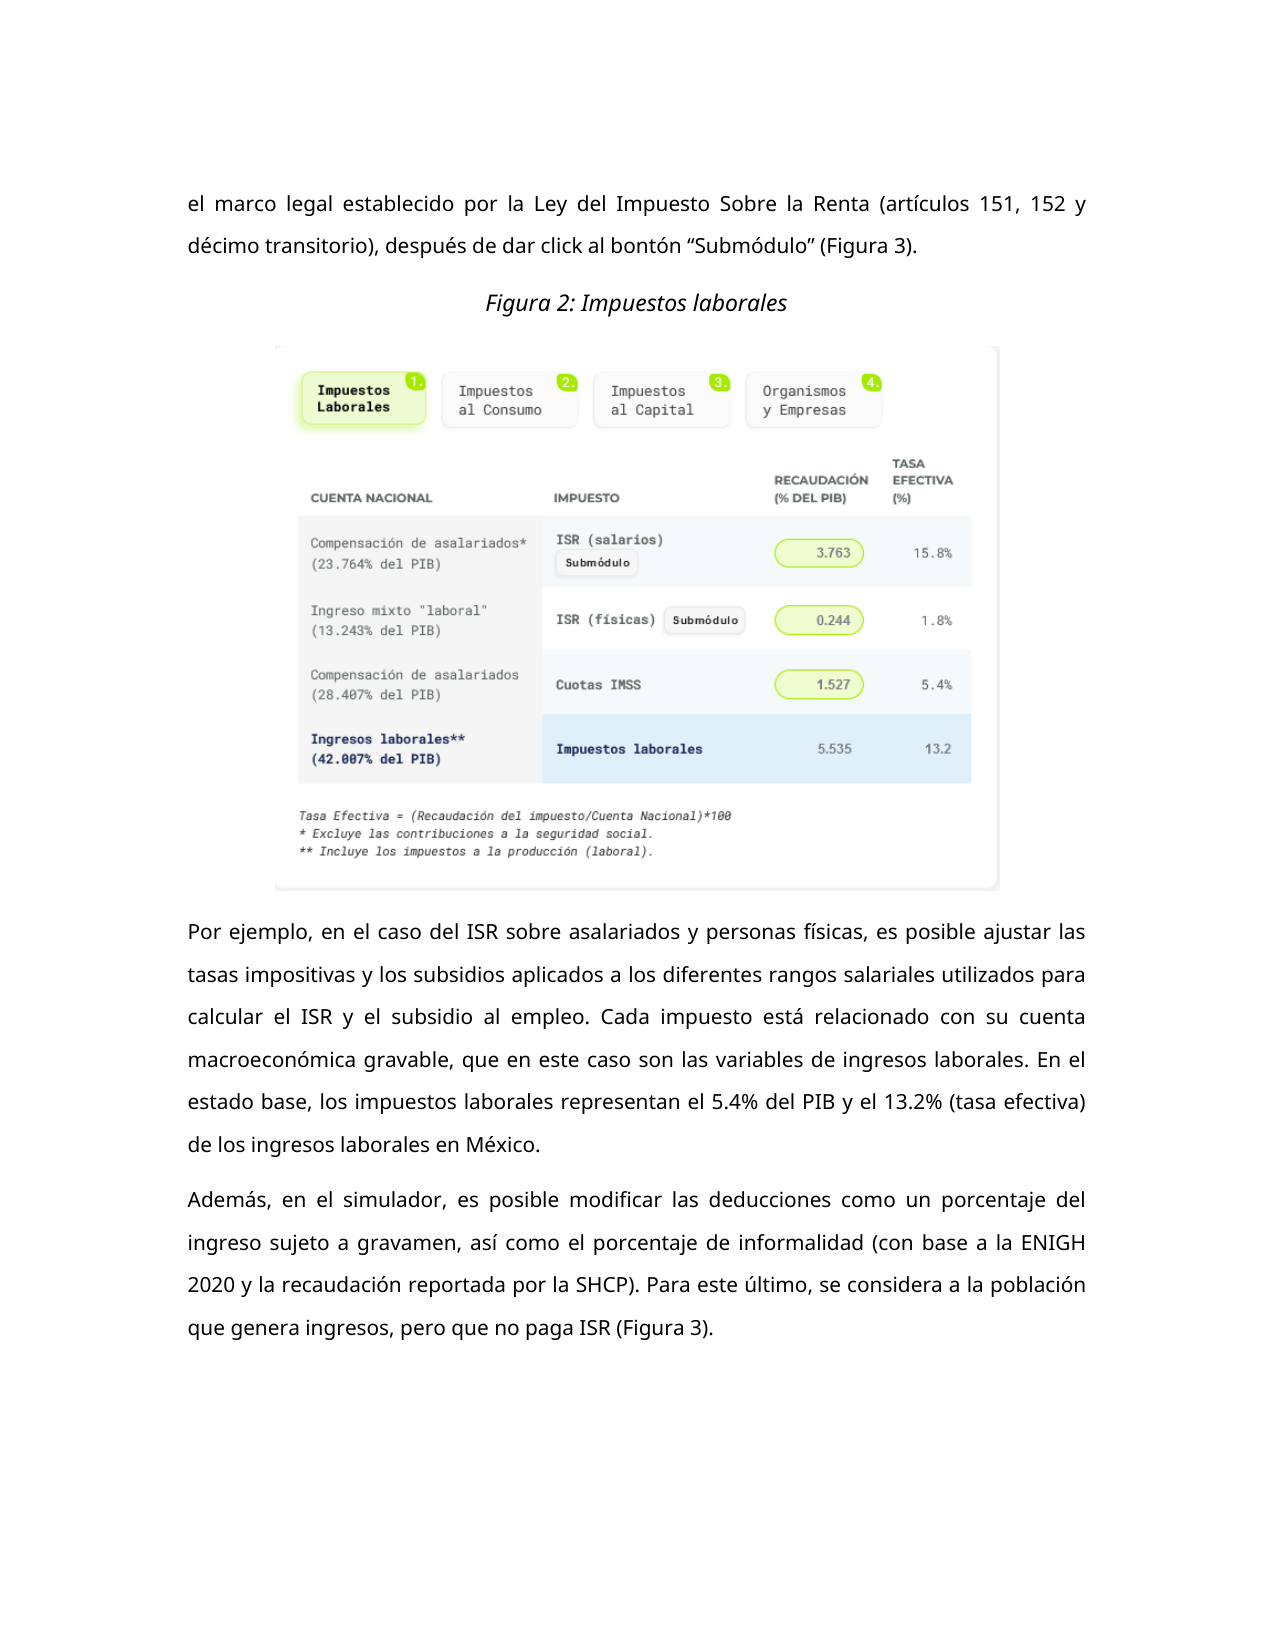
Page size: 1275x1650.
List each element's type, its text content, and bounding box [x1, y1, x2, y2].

text Además, en el simulador, es posible modificar las deducciones como un porcentaje del ingreso sujeto a gravamen, así como el porcentaje de informalidad (con base a la ENIGH 2020 y la recaudación reportada por la SHCP). Para este último, se considera a la población que genera ingresos, pero que no paga ISR (Figura 3). [187, 1185, 1087, 1341]
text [187, 189, 1087, 260]
text Figura 2: Impuestos laborales [187, 287, 1087, 318]
text Por ejemplo, en el caso del ISR sobre asalariados y personas físicas, es posible ajustar las tasas impositivas y los subsidios aplicados a los diferentes rangos salariales utilizados para calcular el ISR y el subsidio al empleo. Cada impuesto está relacionado con su cuenta macroeconómica gravable, que en este caso son las variables de ingresos laborales. En el estado base, los impuestos laborales representan el 5.4% del PIB y el 13.2% (tasa efectiva) de los ingresos laborales en México. [187, 917, 1087, 1158]
picture [275, 346, 1000, 891]
